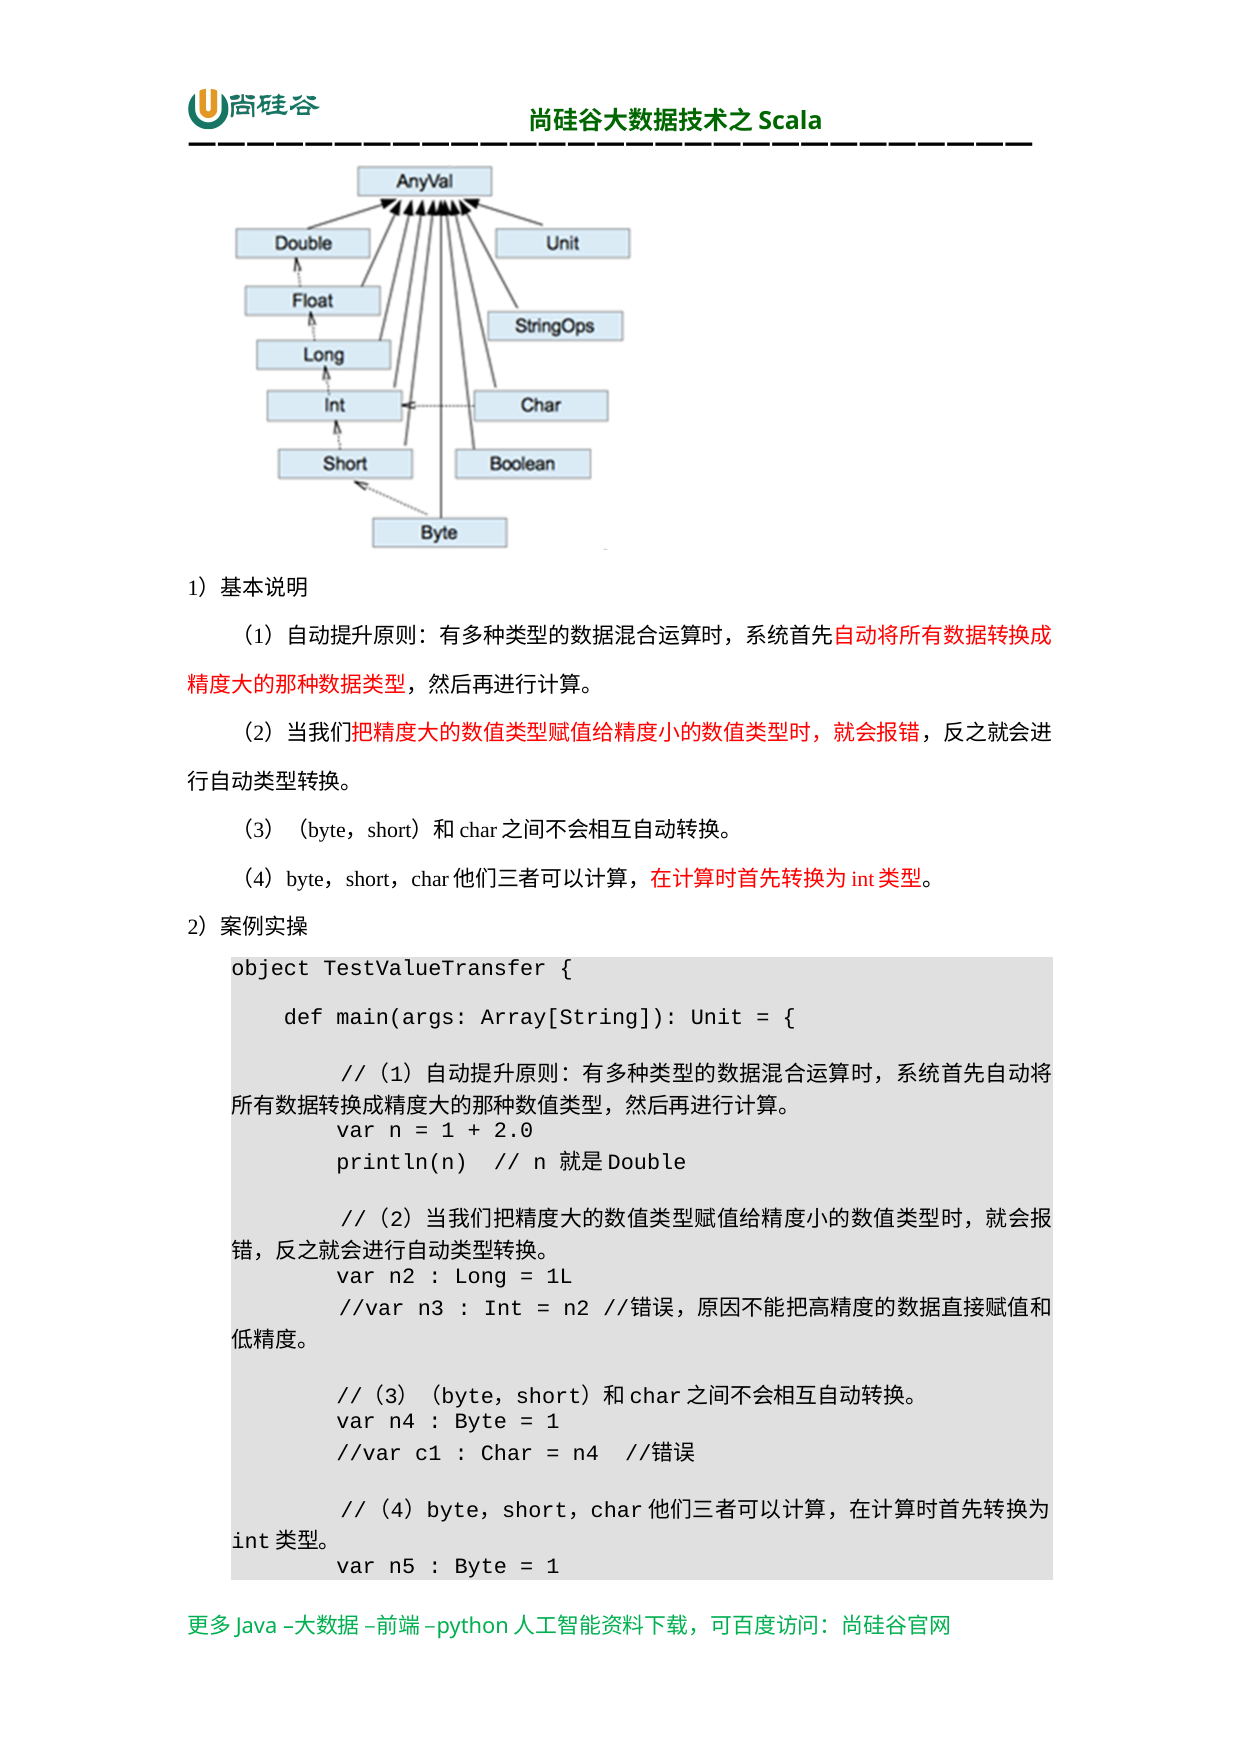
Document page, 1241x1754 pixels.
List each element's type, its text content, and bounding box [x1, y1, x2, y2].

text def main(args: Array[String]): Unit = { [231, 1006, 1053, 1031]
text （1）自动提升原则：有多种类型的数据混合运算时，系统首先自动将所有数据转换成精度大的那种数据类型，然后再进行计算。 [187, 618, 1053, 699]
text （3）（byte，short）和char之间不会相互自动转换。 [231, 812, 1053, 844]
text （2）当我们把精度大的数值类型赋值给精度小的数值类型时，就会报错，反之就会进行自动类型转换。 [187, 715, 1053, 796]
text //var n3 : Int = n2 //错误，原因不能把高精度的数据直接赋值和低精度。 [231, 1289, 1053, 1353]
text 2）案例实操 [187, 908, 1053, 941]
text //（4）byte，short，char他们三者可以计算，在计算时首先转换为int类型。 [231, 1492, 1053, 1556]
text var n5 : Byte = 1 [231, 1556, 1053, 1580]
text var n2 : Long = 1L [231, 1265, 1053, 1289]
picture [231, 165, 635, 550]
text //（1）自动提升原则：有多种类型的数据混合运算时，系统首先自动将所有数据转换成精度大的那种数值类型，然后再进行计算。 [231, 1056, 1053, 1119]
text var n = 1 + 2.0 [231, 1119, 1053, 1144]
text object TestValueTransfer { [231, 957, 1053, 982]
text 1）基本说明 [187, 569, 1053, 602]
text //var c1 : Char = n4 //错误 [231, 1435, 1053, 1467]
text （4）byte，short，char他们三者可以计算，在计算时首先转换为int类型。 [231, 860, 1053, 893]
text //（2）当我们把精度大的数值类型赋值给精度小的数值类型时，就会报错，反之就会进行自动类型转换。 [231, 1201, 1053, 1265]
text var n4 : Byte = 1 [231, 1410, 1053, 1435]
text println(n) // n 就是Double [231, 1144, 1053, 1176]
picture [187, 88, 321, 130]
text //（3）（byte，short）和char之间不会相互自动转换。 [231, 1378, 1053, 1410]
